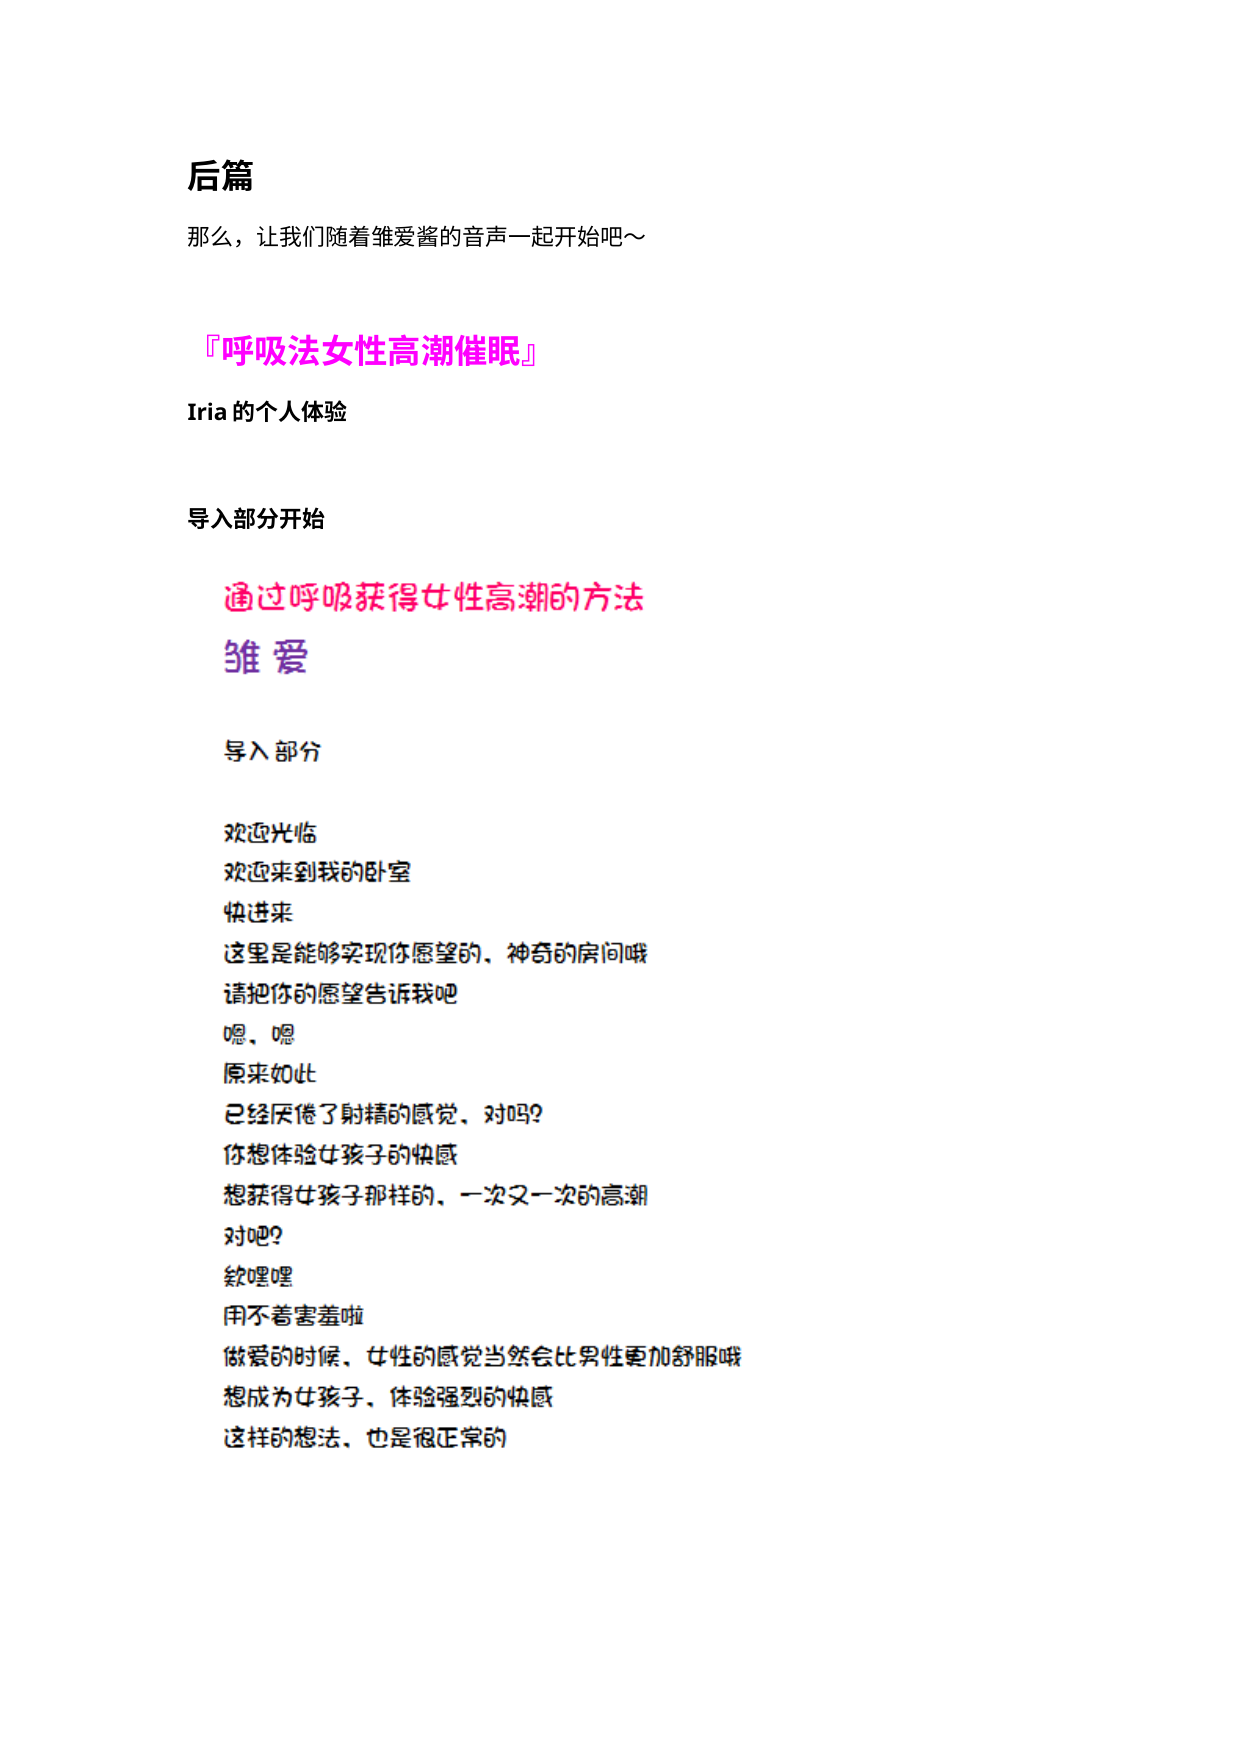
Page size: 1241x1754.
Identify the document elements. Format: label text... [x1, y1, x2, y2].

picture [187, 554, 859, 1462]
text 导入部分开始 [187, 501, 1053, 534]
text 那么，让我们随着雏爱酱的音声一起开始吧～ [187, 219, 1053, 252]
text 后篇 [187, 150, 1053, 198]
text 『呼吸法女性高潮催眠』 [187, 325, 1053, 373]
text Iria的个人体验 [187, 394, 1053, 428]
